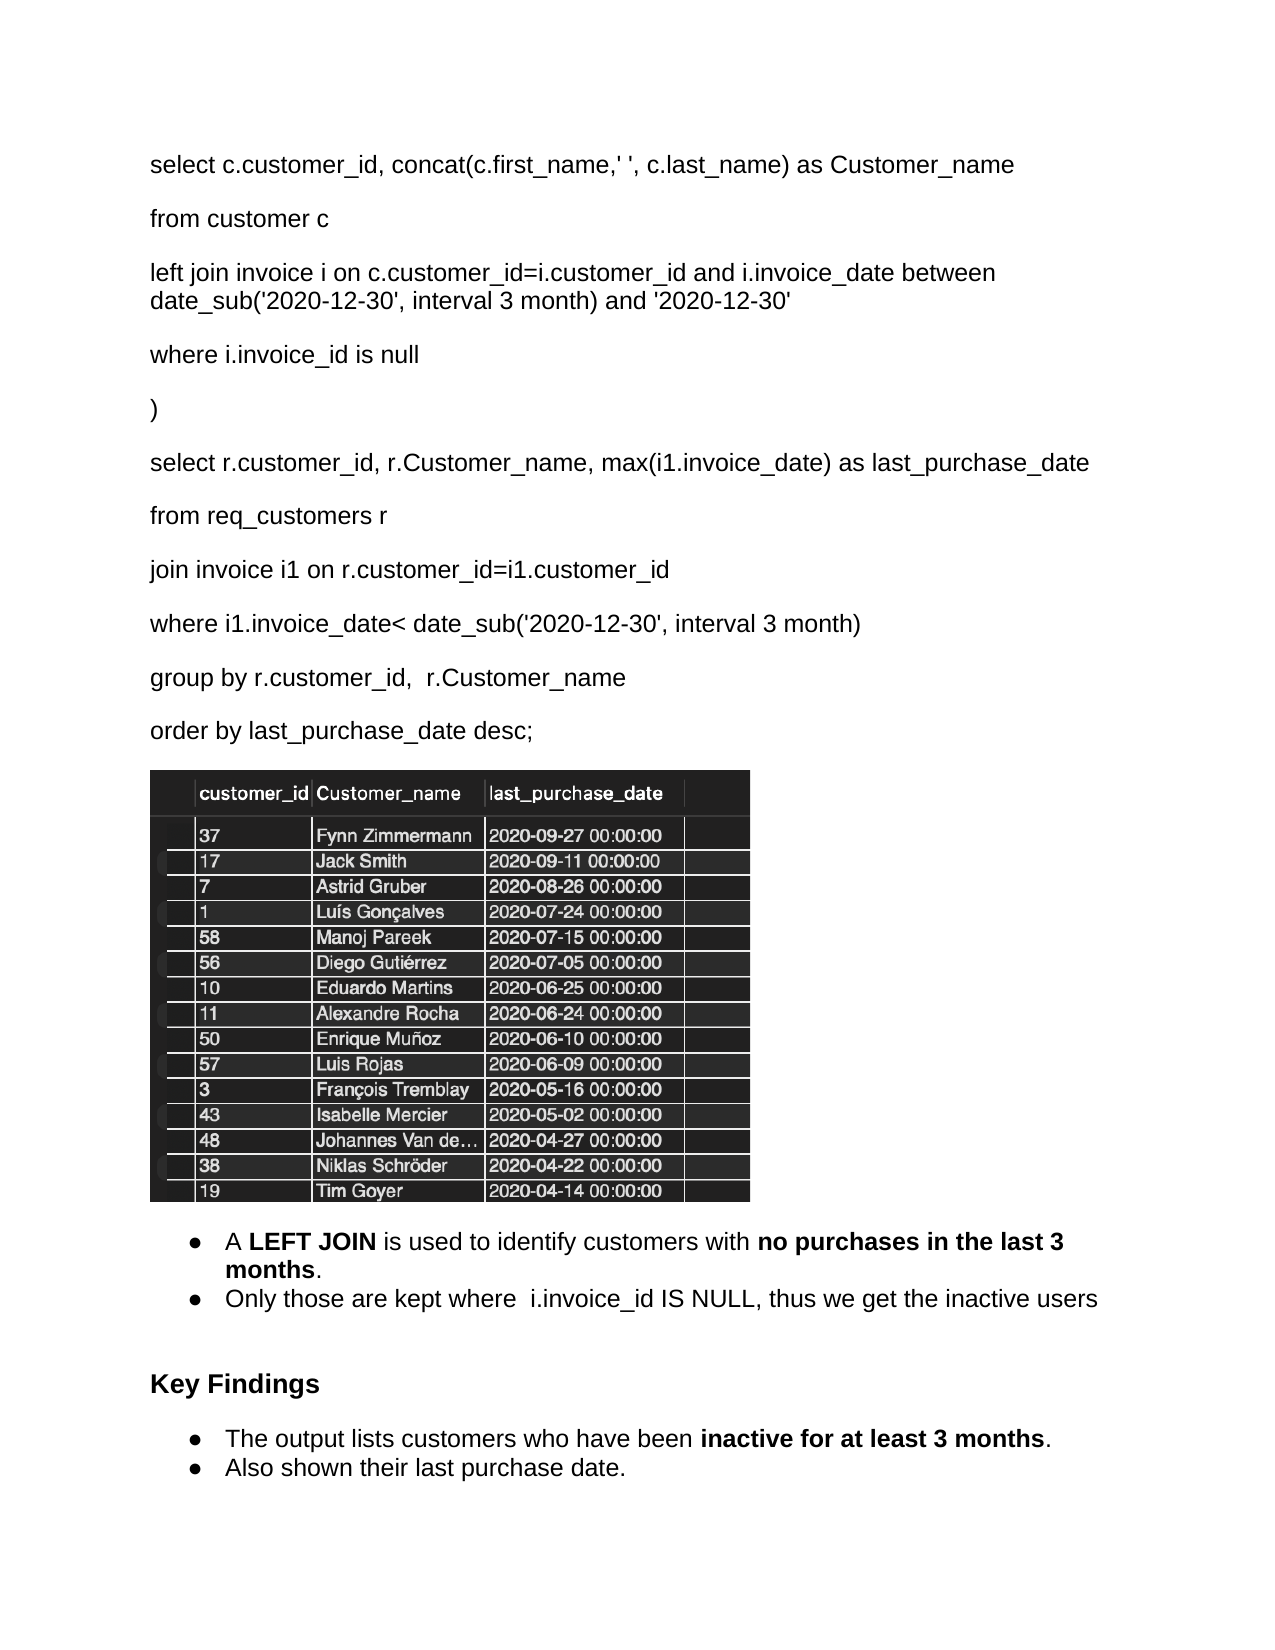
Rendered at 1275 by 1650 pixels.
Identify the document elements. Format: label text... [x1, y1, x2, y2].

text group by r.customer_id, r.Customer_name [150, 662, 1125, 691]
text where i.invoice_id is null [150, 340, 1125, 369]
text from customer c [150, 204, 1125, 232]
text from req_customers r [150, 501, 1125, 530]
text left join invoice i on c.customer_id=i.customer_id and i.invoice_date between date_sub('2020-12-30', interval 3 month) and '2020-12-30' [150, 257, 1125, 315]
list The output lists customers who have been inactive for at least 3 months. [187, 1424, 1125, 1453]
text ) [150, 394, 1125, 422]
text join invoice i1 on r.customer_id=i1.customer_id [150, 555, 1125, 584]
list Only those are kept where i.invoice_id IS NULL, thus we get the inactive users [187, 1284, 1125, 1339]
subtitle Key Findings [150, 1368, 1125, 1399]
text select r.customer_id, r.Customer_name, max(i1.invoice_date) as last_purchase_date [150, 447, 1125, 476]
list Also shown their last purchase date. [187, 1453, 1125, 1482]
text order by last_purchase_date desc; [150, 716, 1125, 745]
list A LEFT JOIN is used to identify customers with no purchases in the last 3 months. [187, 1226, 1125, 1284]
text where i1.invoice_date< date_sub('2020-12-30', interval 3 month) [150, 609, 1125, 637]
text select c.customer_id, concat(c.first_name,' ', c.last_name) as Customer_name [150, 150, 1125, 179]
picture [150, 770, 751, 1202]
